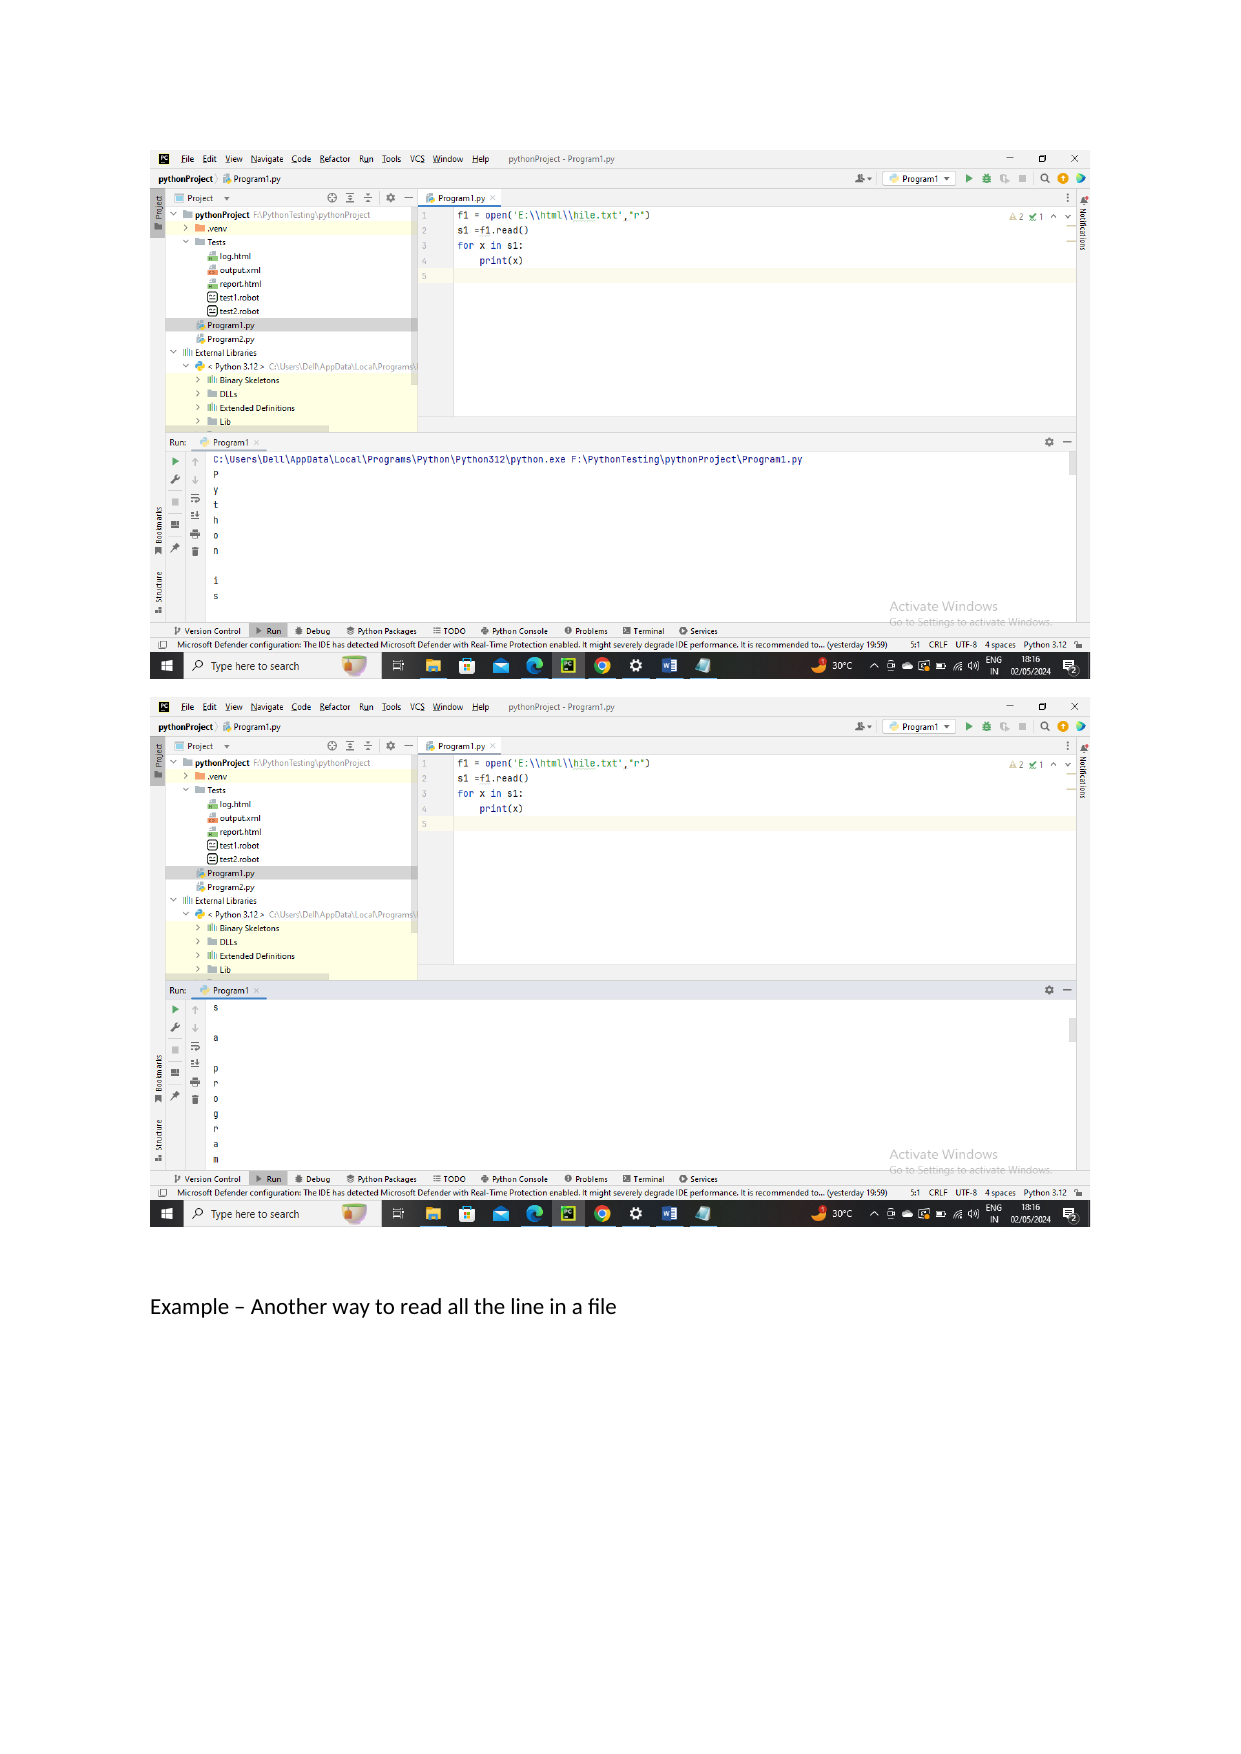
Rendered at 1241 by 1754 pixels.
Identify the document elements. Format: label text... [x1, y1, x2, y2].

picture [150, 150, 1091, 679]
picture [150, 697, 1091, 1227]
text Example – Another way to read all the line in a file [150, 1292, 1090, 1320]
